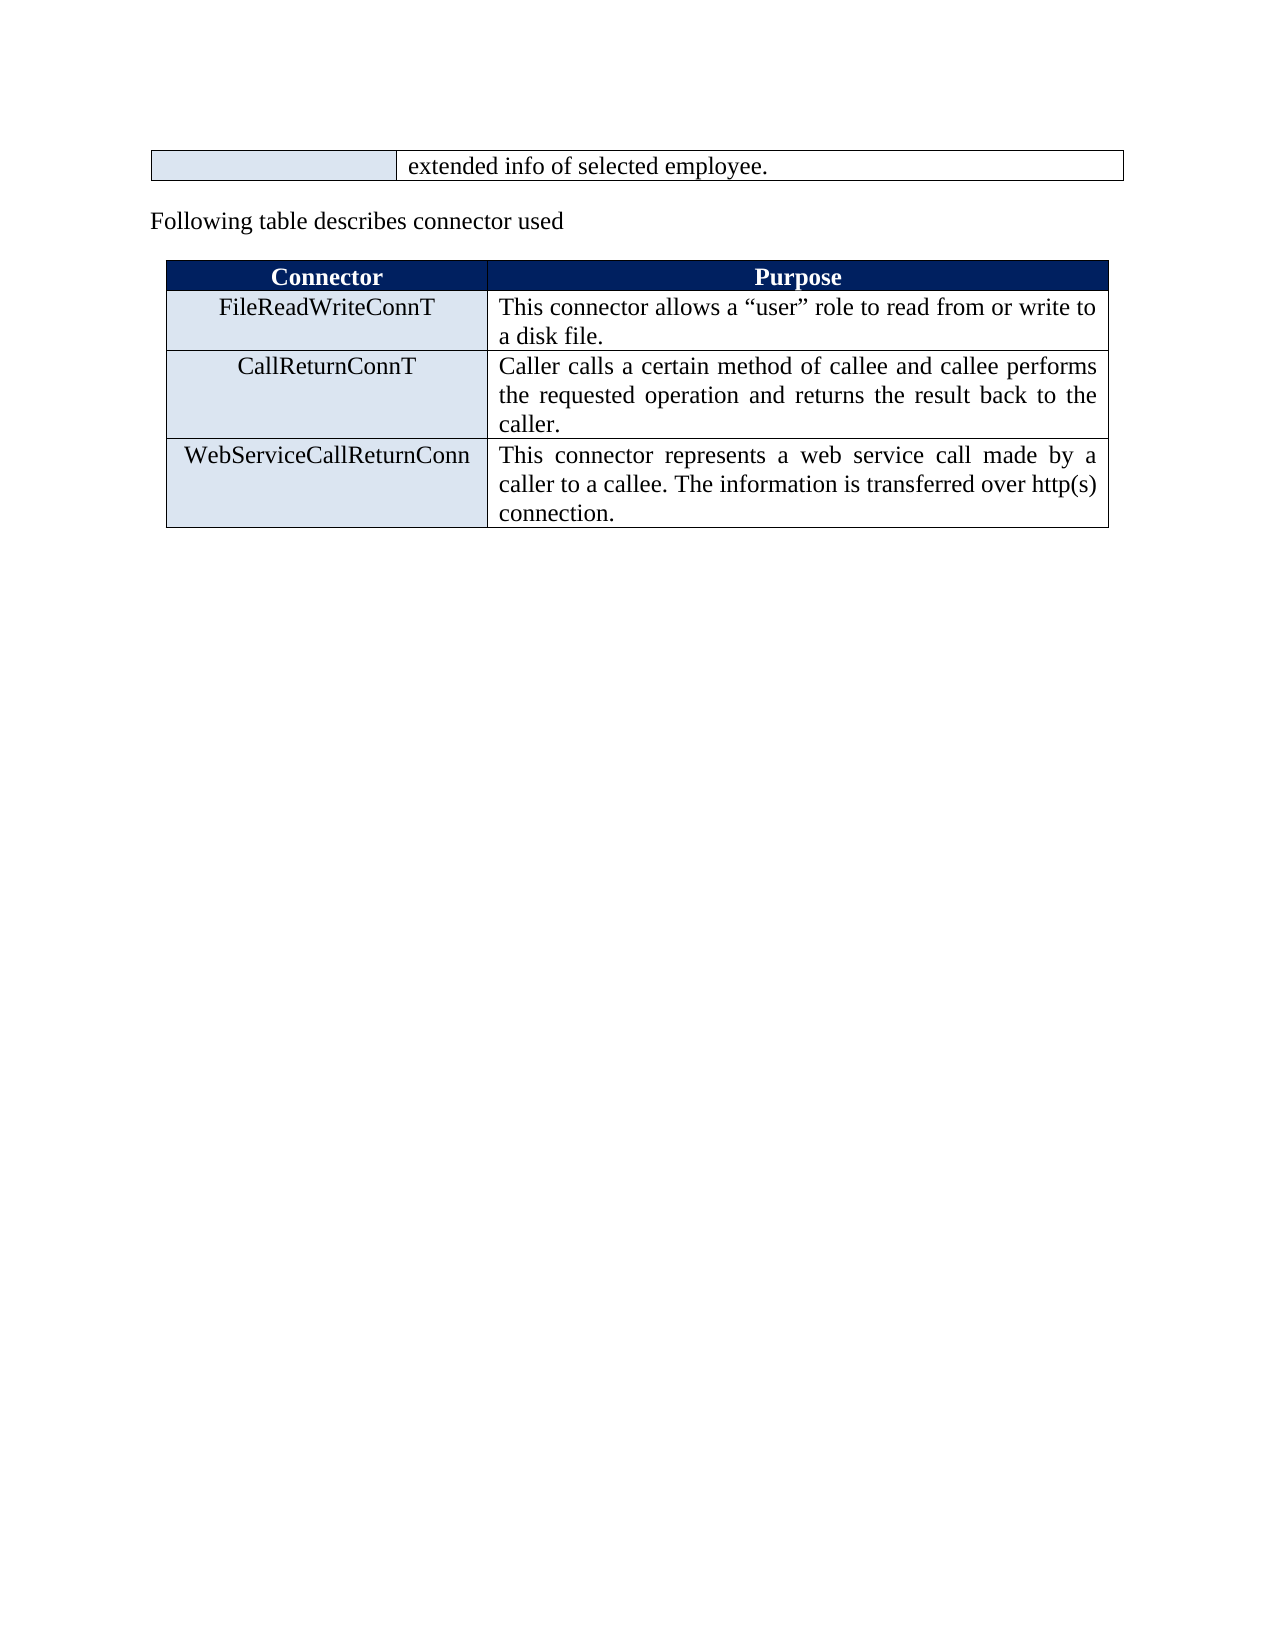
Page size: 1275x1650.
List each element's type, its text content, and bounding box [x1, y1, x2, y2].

table_cell Caller calls a certain method of callee and callee performs the requested operation and returns the result back to the caller. [488, 351, 1108, 438]
table_cell This connector allows a “user” role to read from or write to a disk file. [488, 291, 1108, 350]
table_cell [152, 151, 396, 180]
table_cell This connector represents a web service call made by a caller to a callee. The information is transferred over http(s) connection. [488, 439, 1108, 527]
table_cell WebServiceCallReturnConn [167, 439, 487, 527]
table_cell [397, 151, 1123, 180]
table_header Purpose [488, 261, 1108, 290]
table_header Connector [167, 261, 487, 290]
text Following table describes connector used [150, 206, 1125, 235]
table_cell CallReturnConnT [167, 351, 487, 438]
table_cell FileReadWriteConnT [167, 291, 487, 350]
